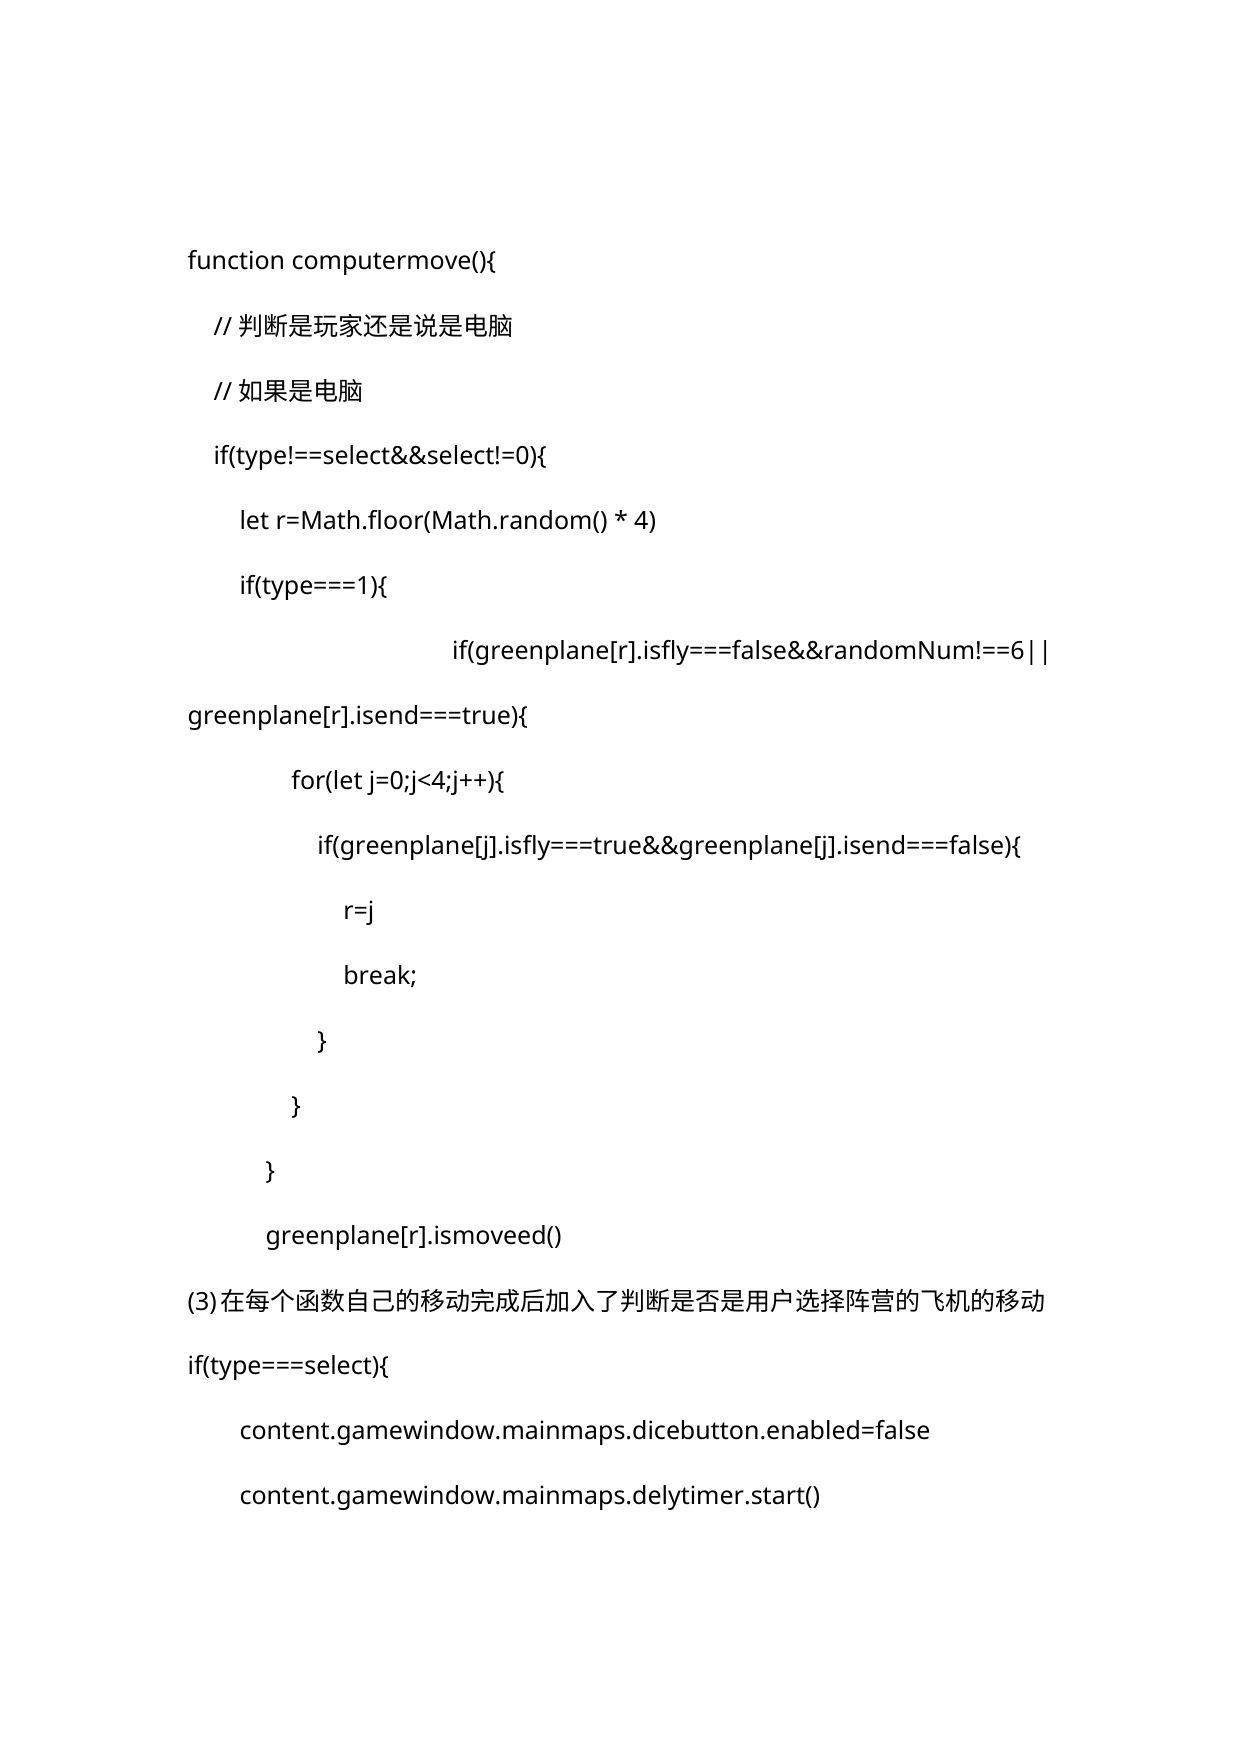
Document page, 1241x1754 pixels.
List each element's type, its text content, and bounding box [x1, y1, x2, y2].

list break; [187, 942, 1053, 1007]
list if(type!==select&&select!=0){ [187, 422, 1053, 487]
list // 如果是电脑 [187, 357, 1053, 422]
list if(type===1){ [187, 552, 1053, 617]
list content.gamewindow.mainmaps.delytimer.start() [187, 1462, 1053, 1527]
list r=j [187, 877, 1053, 942]
list content.gamewindow.mainmaps.dicebutton.enabled=false [187, 1397, 1053, 1462]
list if(greenplane[j].isfly===true&&greenplane[j].isend===false){ [187, 812, 1053, 877]
list for(let j=0;j<4;j++){ [187, 747, 1053, 812]
list if(greenplane[r].isfly===false&&randomNum!==6||greenplane[r].isend===true){ [187, 617, 1053, 747]
list 在每个函数自己的移动完成后加入了判断是否是用户选择阵营的飞机的移动 [187, 1267, 1053, 1332]
list } [187, 1007, 1053, 1072]
list // 判断是玩家还是说是电脑 [187, 292, 1053, 357]
list } [187, 1072, 1053, 1137]
list function computermove(){ [187, 227, 1053, 292]
list greenplane[r].ismoveed() [187, 1202, 1053, 1267]
list } [187, 1137, 1053, 1202]
list let r=Math.floor(Math.random() * 4) [187, 487, 1053, 552]
list if(type===select){ [187, 1332, 1053, 1397]
